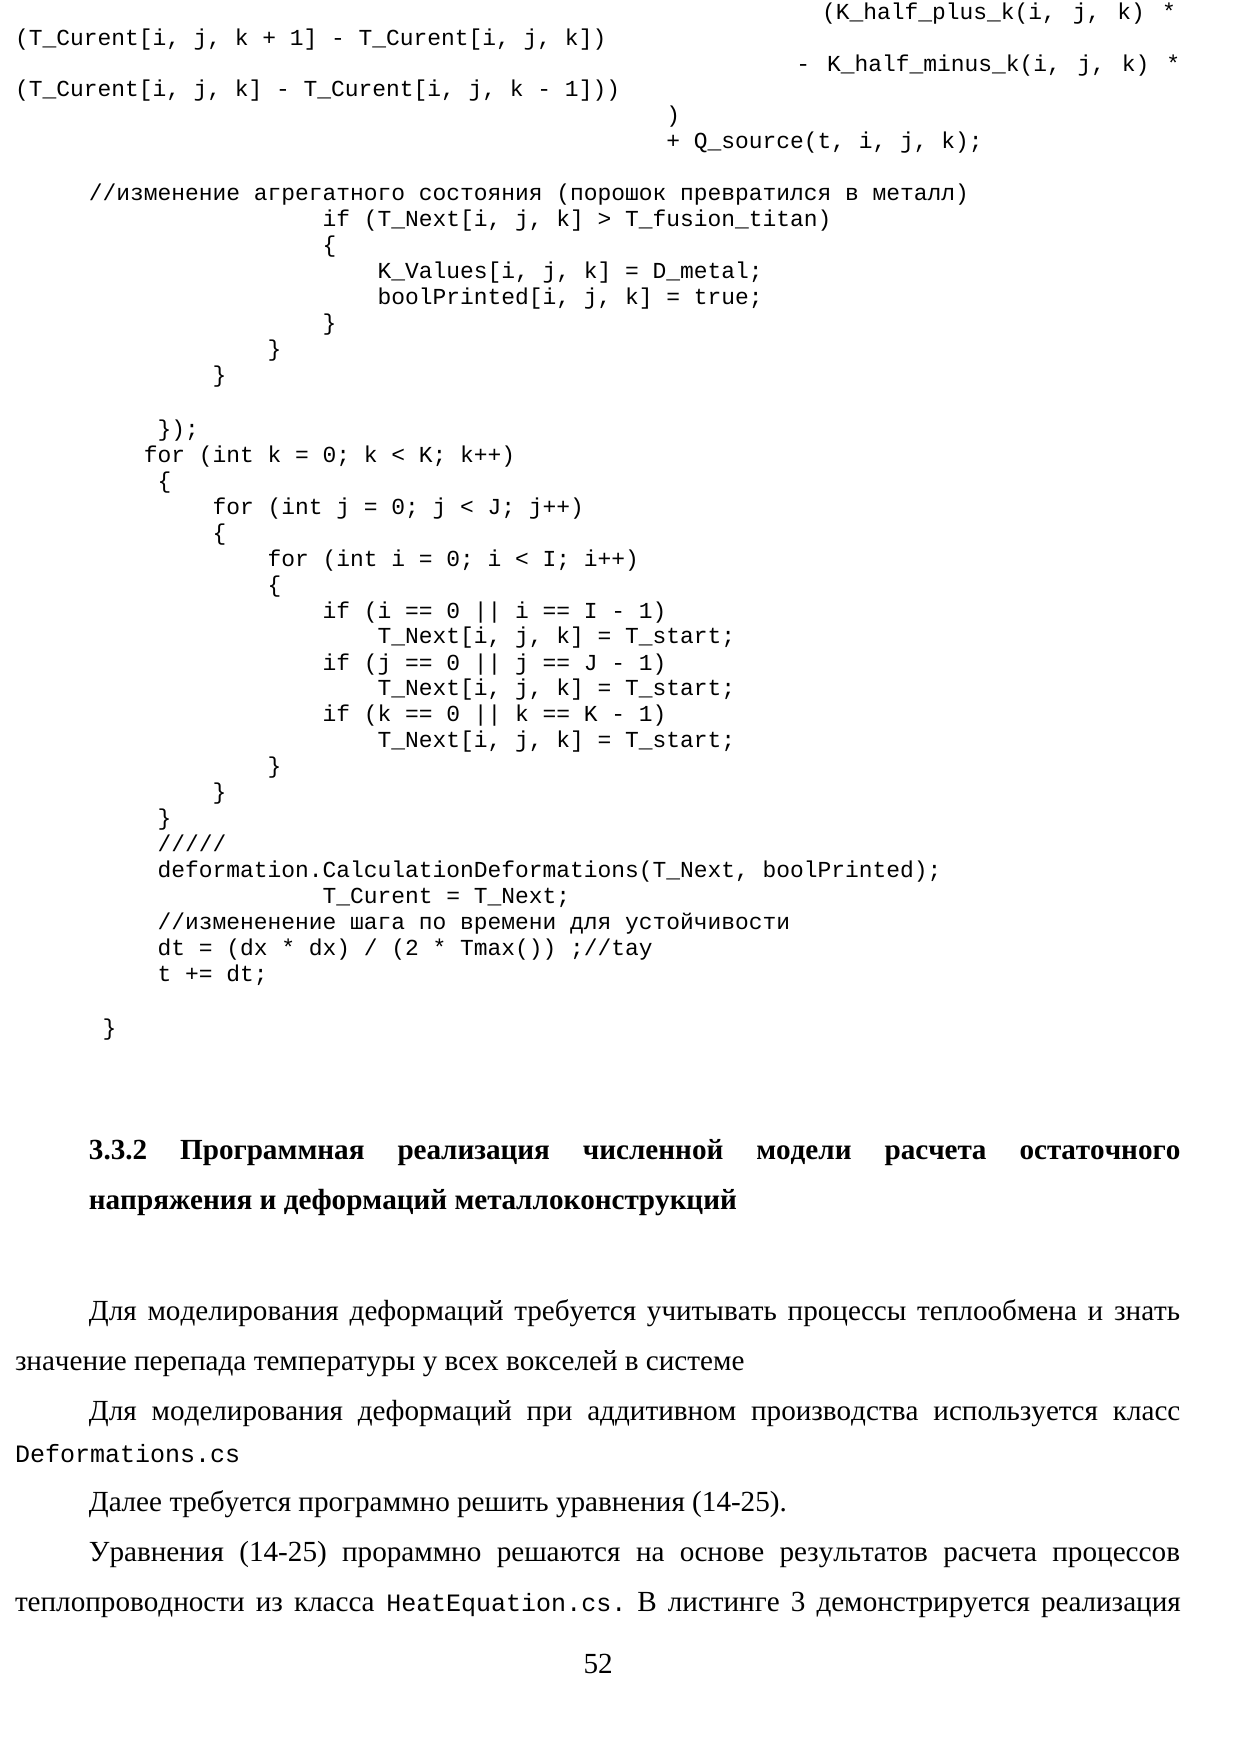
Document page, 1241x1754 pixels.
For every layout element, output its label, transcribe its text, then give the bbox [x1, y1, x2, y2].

text }); [15, 417, 1181, 443]
text { [15, 469, 1181, 495]
text deformation.CalculationDeformations(T_Next, boolPrinted); [15, 858, 1181, 884]
text { [15, 573, 1181, 599]
text ) [15, 104, 1181, 130]
text for (int k = 0; k < K; k++) [15, 443, 1181, 469]
text boolPrinted[i, j, k] = true; [15, 285, 1181, 311]
text if (i == 0 || i == I - 1) [15, 599, 1181, 625]
text t += dt; [15, 962, 1181, 988]
text Для моделирования деформаций требуется учитывать процессы теплообмена и знать значение перепада температуры у всех вокселей в системе [15, 1293, 1181, 1377]
text } [15, 754, 1181, 781]
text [15, 1534, 1181, 1619]
text T_Next[i, j, k] = T_start; [15, 625, 1181, 651]
text T_Next[i, j, k] = T_start; [15, 677, 1181, 703]
text if (j == 0 || j == J - 1) [15, 651, 1181, 677]
text } [15, 363, 1181, 389]
text K_Values[i, j, k] = D_metal; [15, 259, 1181, 285]
text } [15, 337, 1181, 363]
text (K_half_plus_k(i, j, k) * (T_Curent[i, j, k + 1] - T_Curent[i, j, k]) [15, 0, 1181, 52]
text } [15, 781, 1181, 806]
text } [15, 806, 1181, 832]
text { [15, 521, 1181, 547]
text if (T_Next[i, j, k] > T_fusion_titan) [15, 207, 1181, 233]
text + Q_source(t, i, j, k); [15, 130, 1181, 156]
text //измененение шага по времени для устойчивости [15, 910, 1181, 936]
text for (int j = 0; j < J; j++) [15, 495, 1181, 521]
text Далее требуется программно решить уравнения (14-25). [15, 1484, 1181, 1517]
text } [15, 1016, 1181, 1042]
text { [15, 233, 1181, 259]
text if (k == 0 || k == K - 1) [15, 703, 1181, 729]
text //изменение агрегатного состояния (порошок превратился в металл) [15, 182, 1181, 207]
text - K_half_minus_k(i, j, k) * (T_Curent[i, j, k] - T_Curent[i, j, k - 1])) [15, 52, 1181, 104]
text ///// [15, 832, 1181, 858]
text dt = (dx * dx) / (2 * Tmax()) ;//tay [15, 936, 1181, 962]
text T_Next[i, j, k] = T_start; [15, 729, 1181, 754]
text Для моделирования деформаций при аддитивном производства используется класс Deformations.cs [15, 1393, 1181, 1469]
text T_Curent = T_Next; [15, 884, 1181, 910]
text for (int i = 0; i < I; i++) [15, 547, 1181, 573]
text } [15, 311, 1181, 337]
subtitle 3.3.2 Программная реализация численной модели расчета остаточного напряжения и деформаций металлоконструкций [89, 1132, 1181, 1216]
